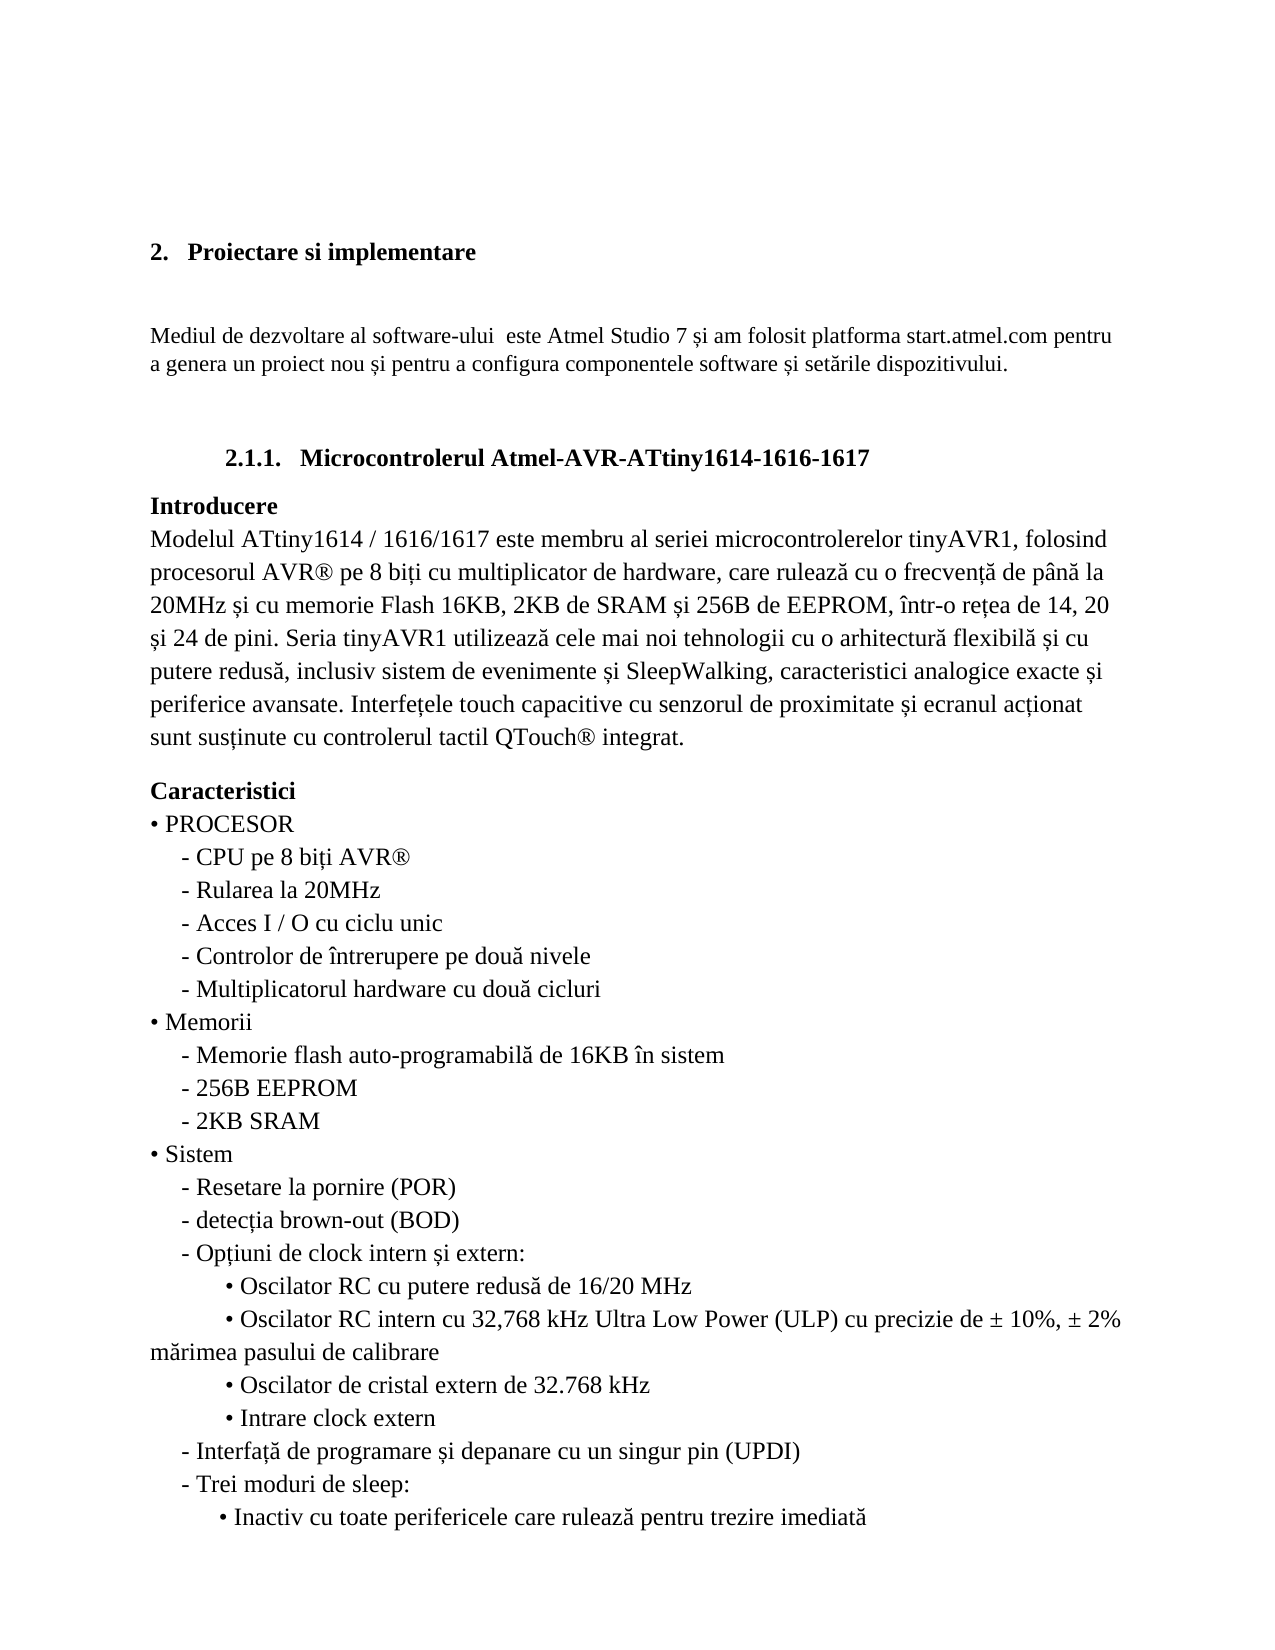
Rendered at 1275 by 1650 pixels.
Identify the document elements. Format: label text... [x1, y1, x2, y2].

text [150, 776, 1125, 1531]
list Microcontrolerul Atmel-AVR-ATtiny1614-1616-1617 [225, 443, 1125, 472]
list Proiectare si implementare [150, 237, 1125, 266]
text Introducere Modelul ATtiny1614 / 1616/1617 este membru al seriei microcontrolerelor tinyAVR1, folosind procesorul AVR® pe 8 biți cu multiplicator de hardware, care rulează cu o frecvență de până la 20MHz și cu memorie Flash 16KB, 2KB de SRAM și 256B de EEPROM, într-o rețea de 14, 20 și 24 de pini. Seria tinyAVR1 utilizează cele mai noi tehnologii cu o arhitectură flexibilă și cu putere redusă, inclusiv sistem de evenimente și SleepWalking, caracteristici analogice exacte și periferice avansate. Interfețele touch capacitive cu senzorul de proximitate și ecranul acționat sunt susținute cu controlerul tactil QTouch® integrat. [150, 491, 1125, 751]
text Mediul de dezvoltare al software-ului este Atmel Studio 7 și am folosit platforma start.atmel.com pentru a genera un proiect nou și pentru a configura componentele software și setările dispozitivului. [150, 322, 1125, 377]
